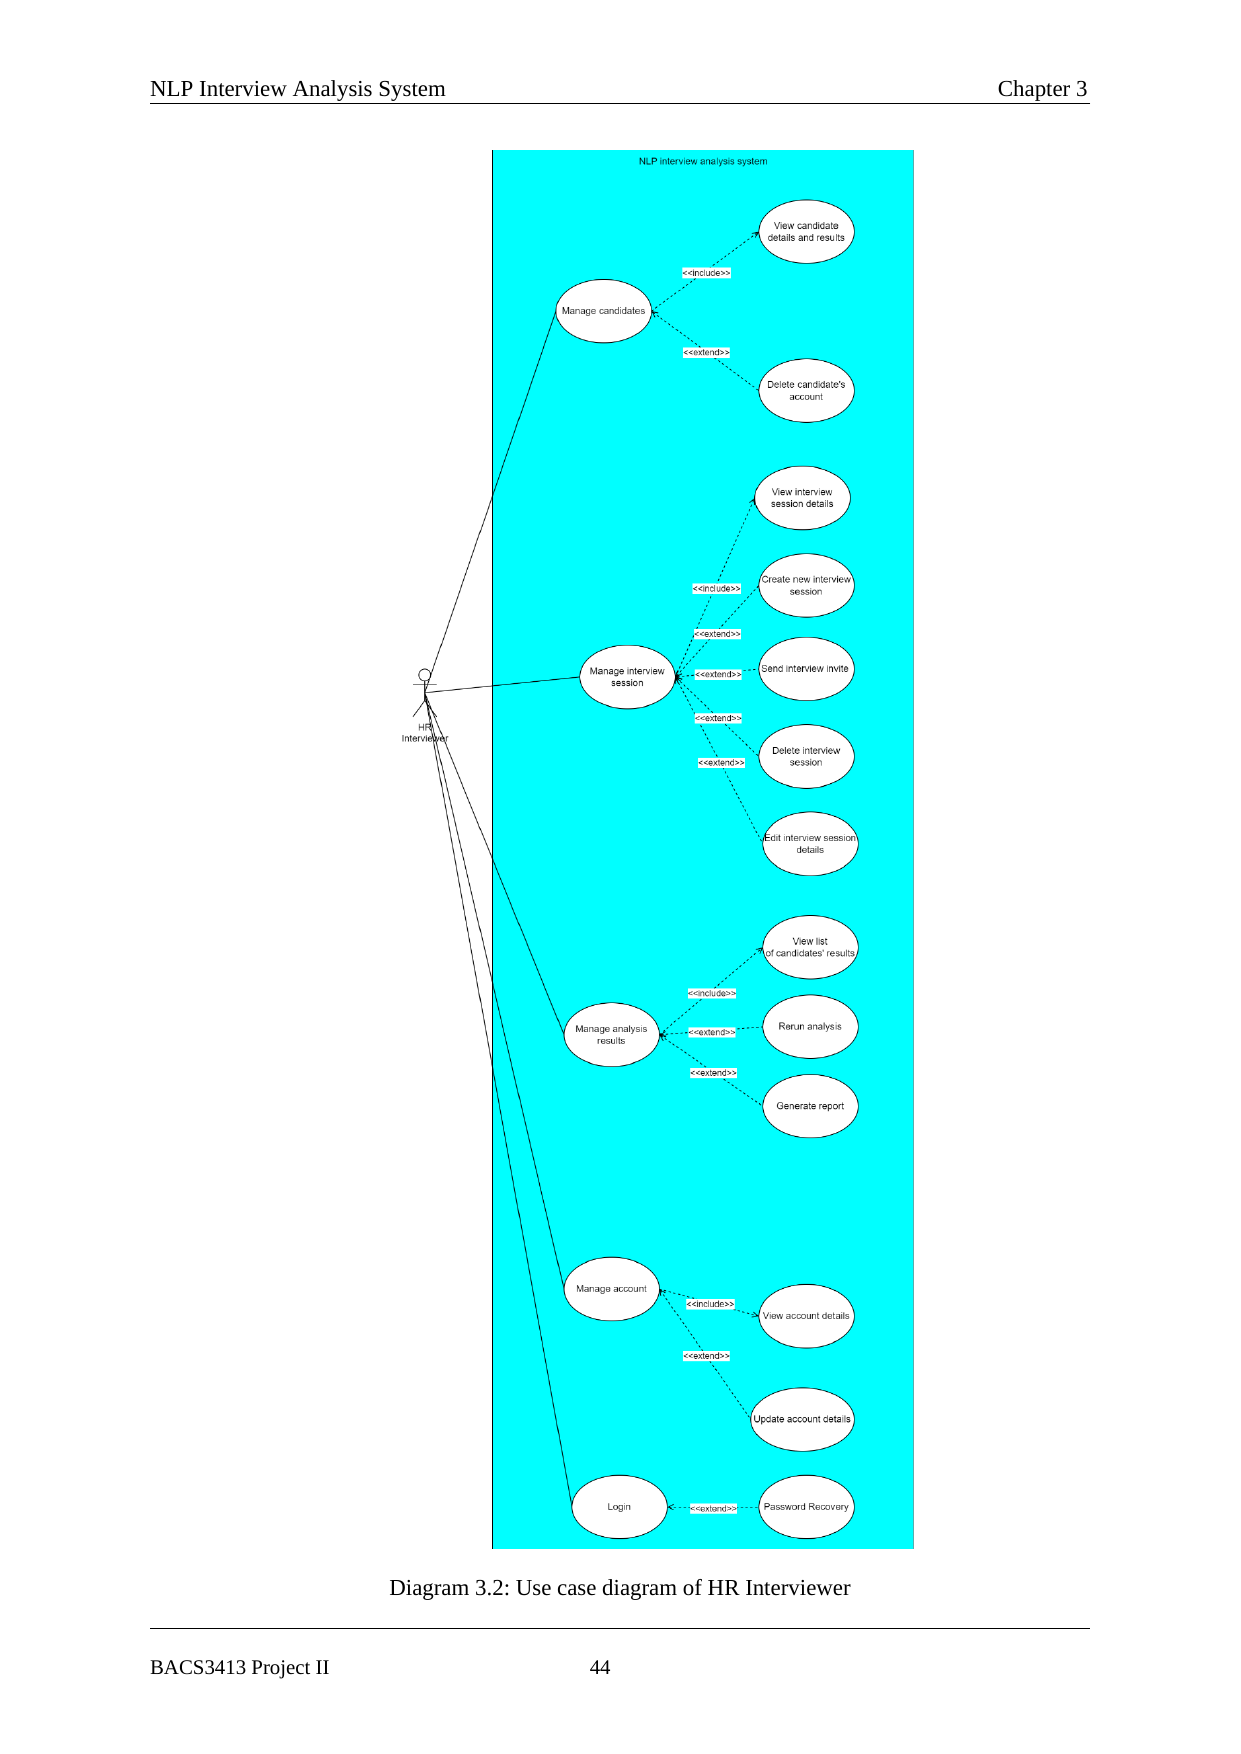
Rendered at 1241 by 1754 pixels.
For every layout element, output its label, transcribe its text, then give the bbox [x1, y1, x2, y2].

picture [401, 150, 914, 1549]
text Diagram 3.2: Use case diagram of HR Interviewer [150, 1574, 1090, 1600]
